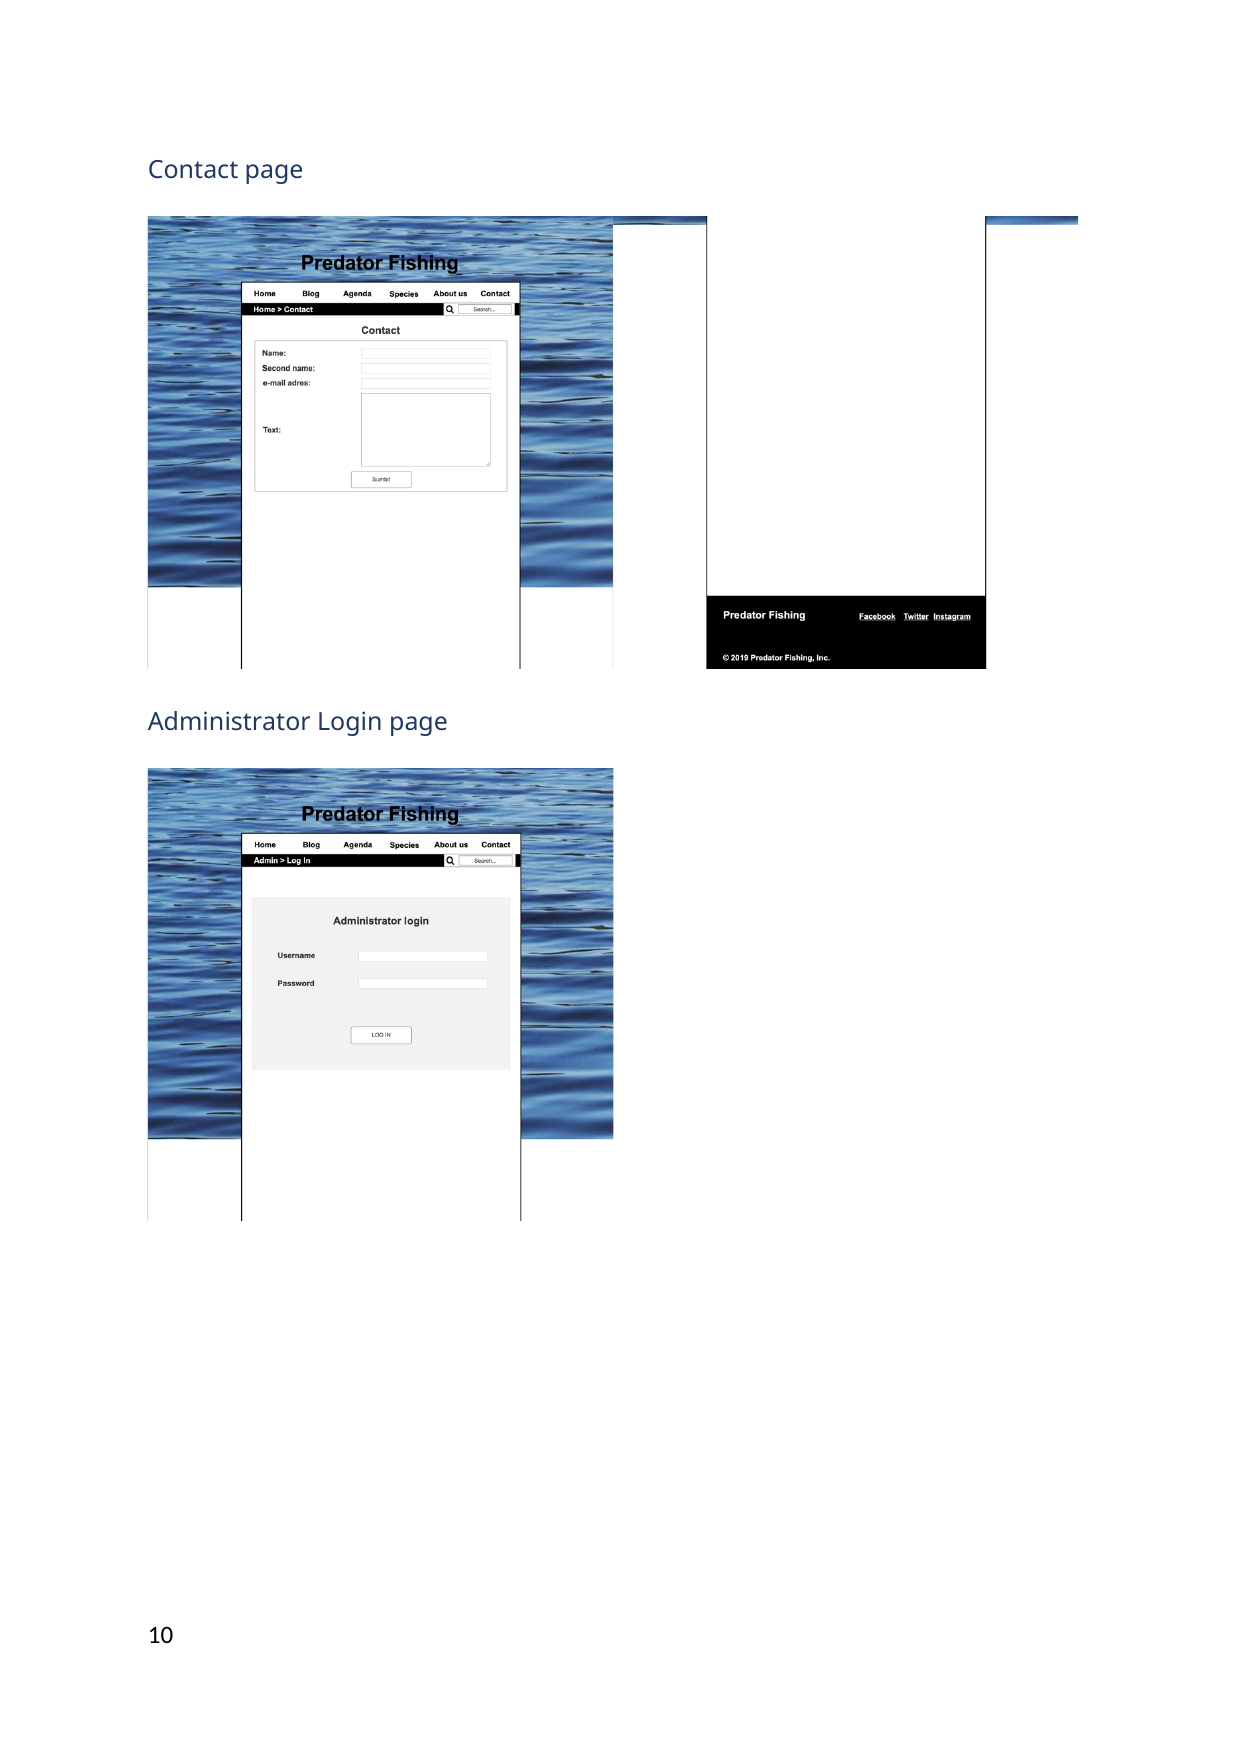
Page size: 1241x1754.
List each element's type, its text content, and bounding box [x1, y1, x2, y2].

subtitle Contact page [148, 152, 1093, 186]
picture [147, 768, 614, 1221]
subtitle Administrator Login page [148, 703, 1093, 737]
picture [147, 216, 1079, 669]
